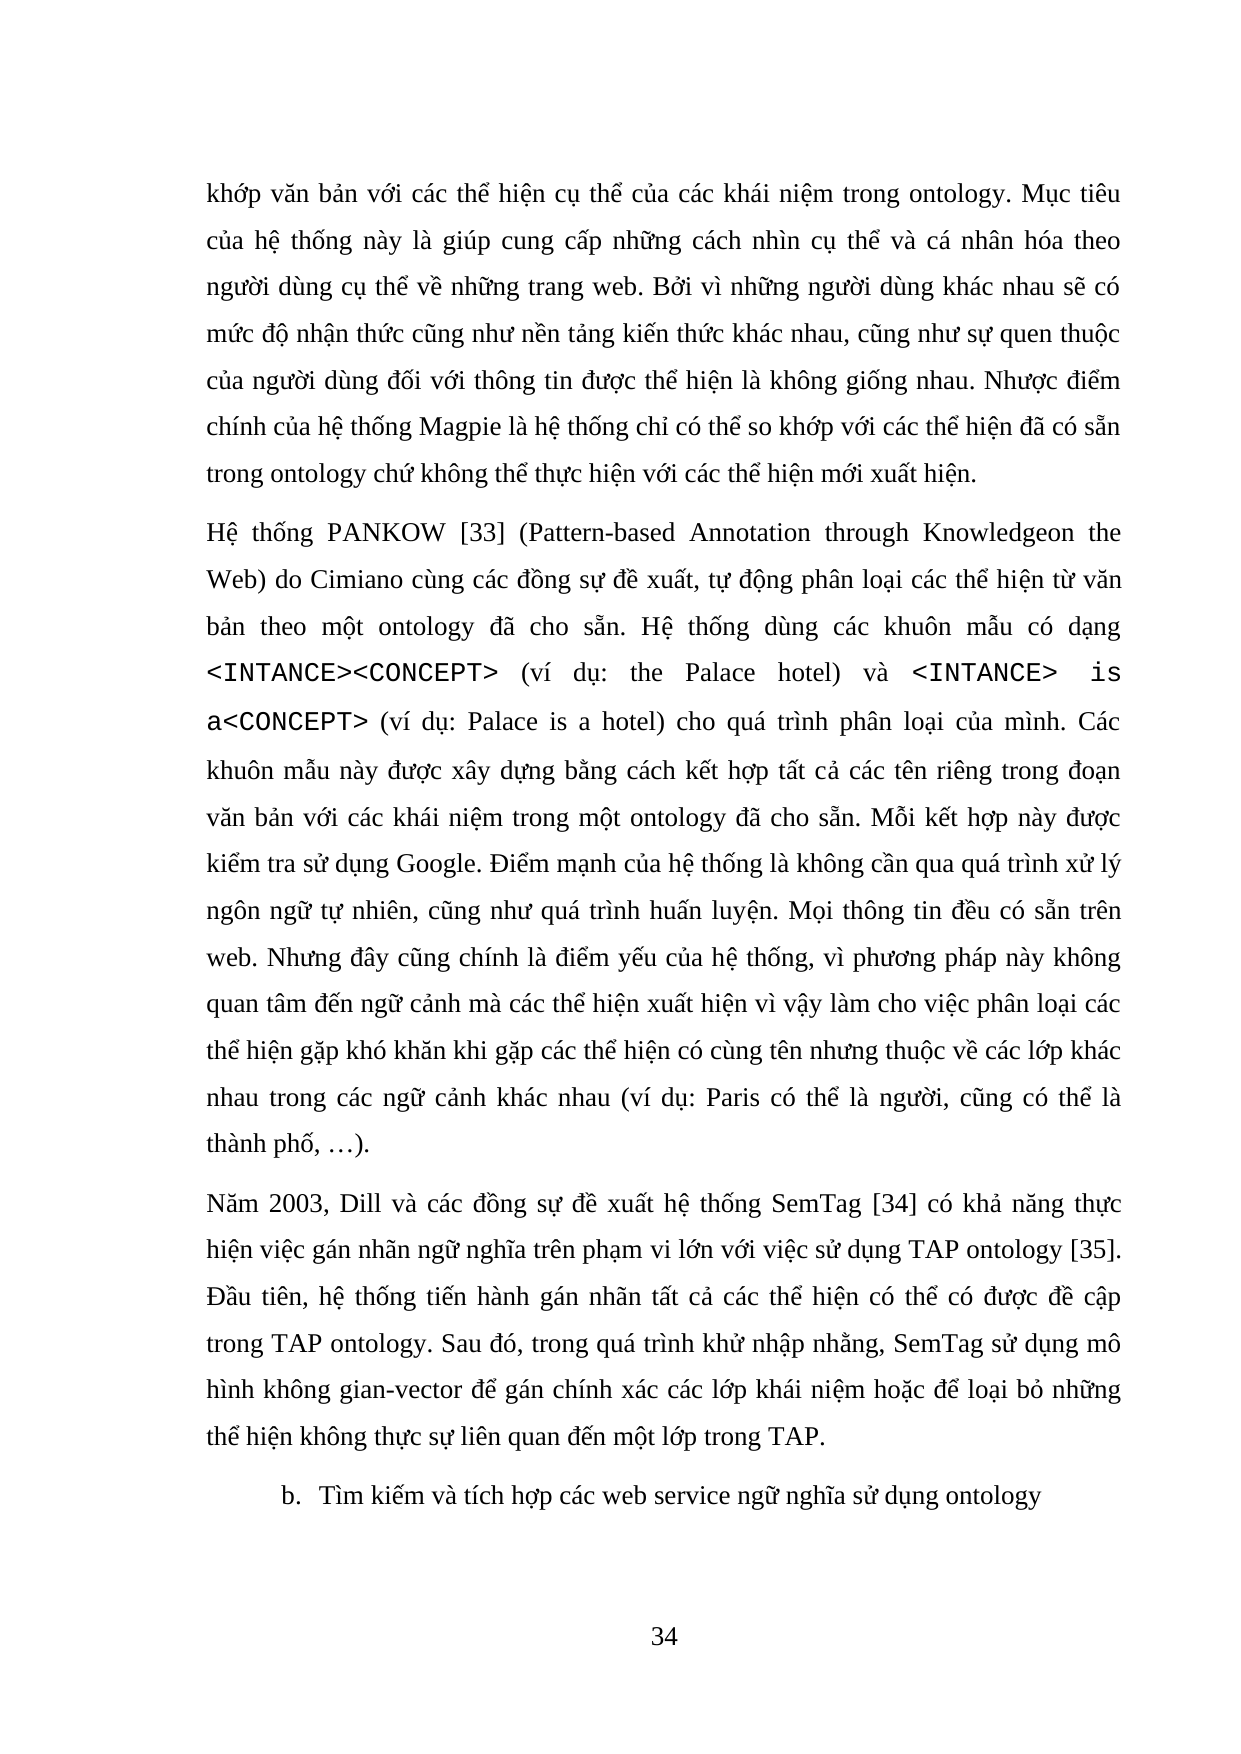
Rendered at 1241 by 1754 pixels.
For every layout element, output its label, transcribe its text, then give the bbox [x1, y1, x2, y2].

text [206, 177, 1122, 488]
text Hệ thống PANKOW (Pattern-based Annotation through Knowledgeon the Web) do Cimiano cùng các đồng sự đề xuất, tự động phân loại các thể hiện từ văn bản theo một ontology đã cho sẵn. Hệ thống dùng các khuôn mẫu có dạng <INTANCE><CONCEPT> (ví dụ: the Palace hotel) và <INTANCE> is a<CONCEPT> (ví dụ: Palace is a hotel) cho quá trình phân loại của mình. Các khuôn mẫu này được xây dựng bằng cách kết hợp tất cả các tên riêng trong đoạn văn bản với các khái niệm trong một ontology đã cho sẵn. Mỗi kết hợp này được kiểm tra sử dụng Google. Điểm mạnh của hệ thống là không cần qua quá trình xử lý ngôn ngữ tự nhiên, cũng như quá trình huấn luyện. Mọi thông tin đều có sẵn trên web. Nhưng đây cũng chính là điểm yếu của hệ thống, vì phương pháp này không quan tâm đến ngữ cảnh mà các thể hiện xuất hiện vì vậy làm cho việc phân loại các thể hiện gặp khó khăn khi gặp các thể hiện có cùng tên nhưng thuộc về các lớp khác nhau trong các ngữ cảnh khác nhau (ví dụ: Paris có thể là người, cũng có thể là thành phố, …). [206, 516, 1122, 1159]
text Năm 2003, Dill và các đồng sự đề xuất hệ thống SemTag có khả năng thực hiện việc gán nhãn ngữ nghĩa trên phạm vi lớn với việc sử dụng TAP ontology. Đầu tiên, hệ thống tiến hành gán nhãn tất cả các thể hiện có thể có được đề cập trong TAP ontology. Sau đó, trong quá trình khử nhập nhằng, SemTag sử dụng mô hình không gian-vector để gán chính xác các lớp khái niệm hoặc để loại bỏ những thể hiện không thực sự liên quan đến một lớp trong TAP. [206, 1187, 1122, 1451]
list Tìm kiếm và tích hợp các web service ngữ nghĩa sử dụng ontology [281, 1479, 1122, 1510]
